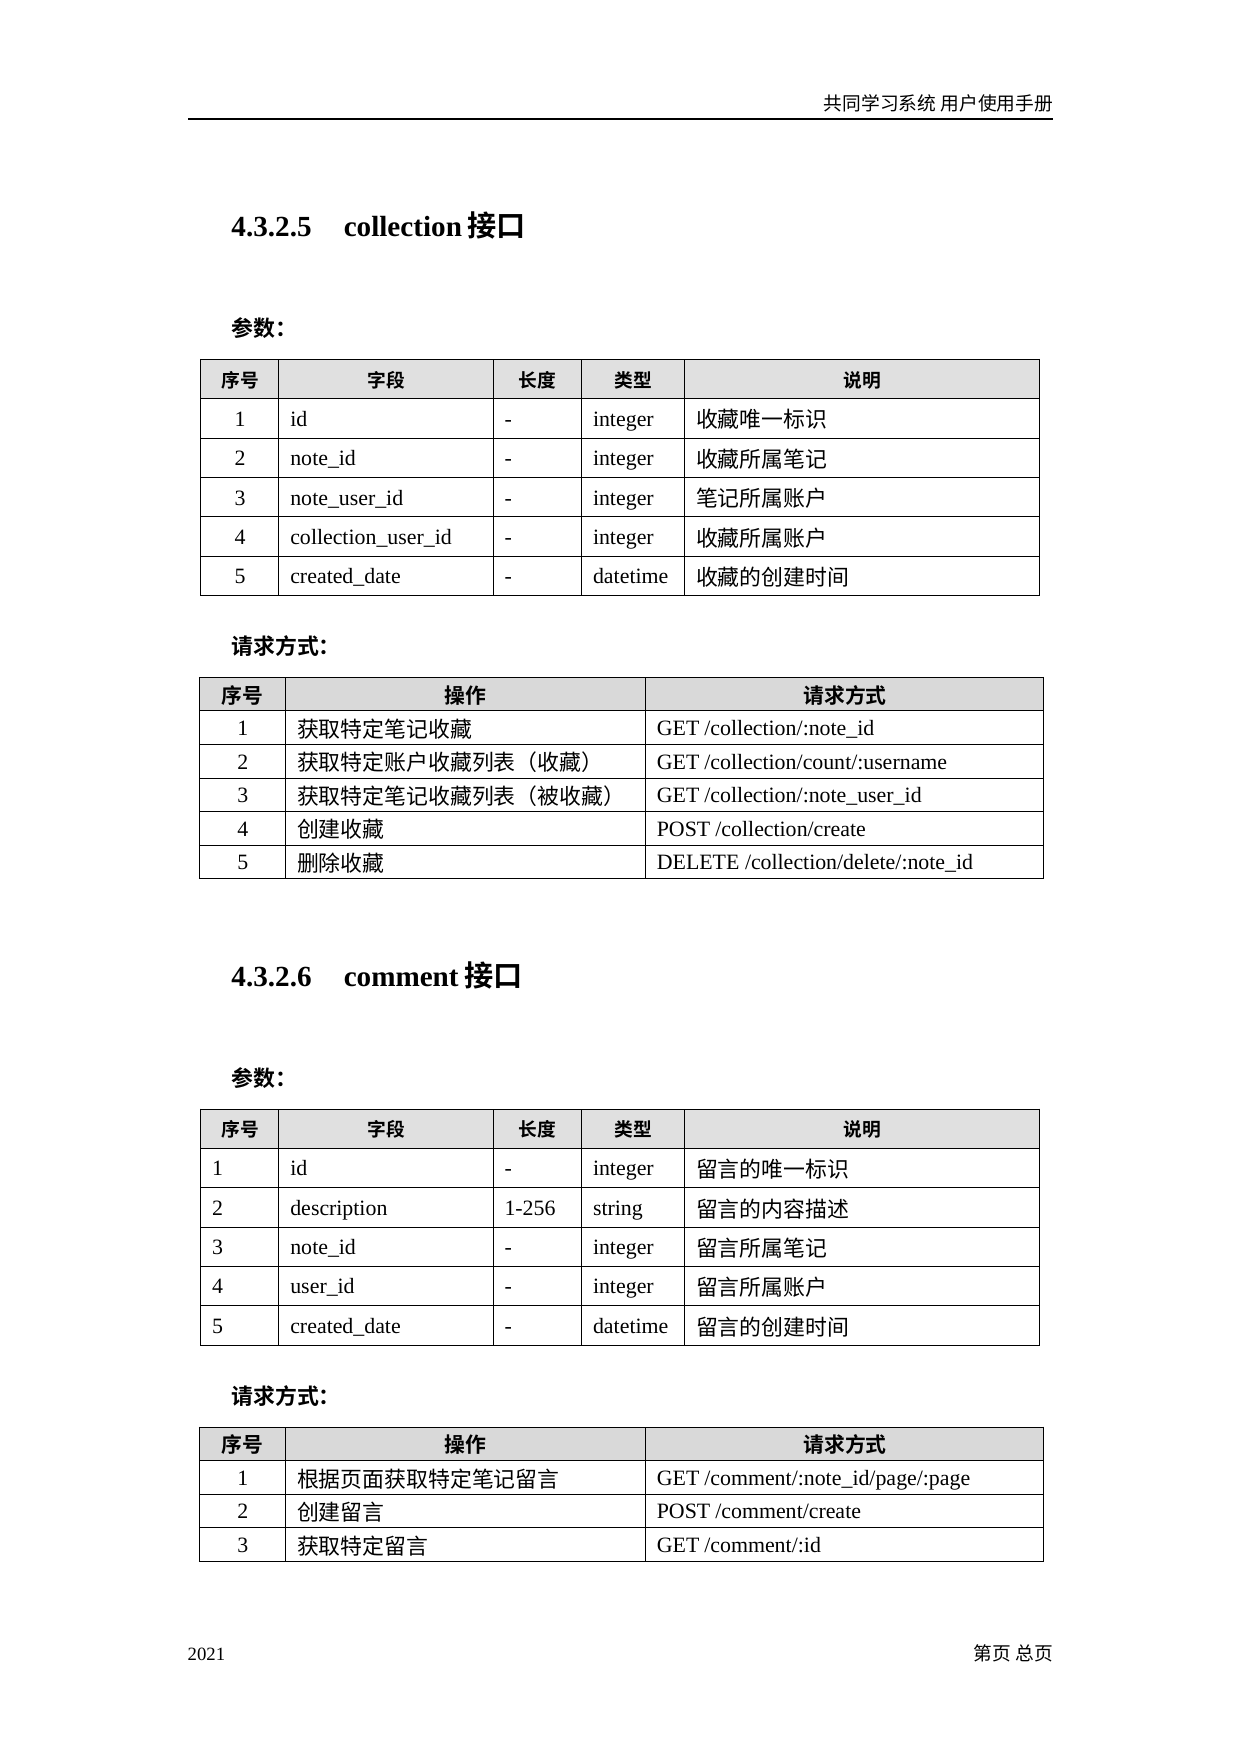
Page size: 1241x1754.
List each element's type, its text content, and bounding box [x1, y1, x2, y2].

table_header 字段 [279, 1110, 493, 1148]
table_header 类型 [582, 360, 684, 398]
table_cell 删除收藏 [286, 846, 645, 878]
table_cell - [494, 1228, 581, 1266]
table_header 说明 [685, 360, 1039, 398]
text comment接口 [231, 941, 1053, 1006]
table_cell POST /comment/create [646, 1495, 1043, 1527]
table_cell 留言的内容描述 [685, 1188, 1039, 1227]
table_cell 笔记所属账户 [685, 478, 1039, 516]
table_cell 1 [201, 1149, 278, 1187]
table_cell 获取特定笔记收藏 [286, 711, 645, 744]
table_header 类型 [582, 1110, 684, 1148]
table_cell 获取特定账户收藏列表（收藏） [286, 745, 645, 777]
table_cell 2 [200, 745, 285, 777]
table_cell 创建留言 [286, 1495, 645, 1527]
table_header 请求方式 [646, 1428, 1043, 1460]
table_cell GET /comment/:note_id/page/:page [646, 1461, 1043, 1494]
table_cell integer [582, 478, 684, 516]
table_cell 1 [201, 399, 278, 437]
table_header 字段 [279, 360, 493, 398]
table_cell 获取特定留言 [286, 1528, 645, 1561]
table_cell note_user_id [279, 478, 493, 516]
table_cell id [279, 1149, 493, 1187]
table_cell - [494, 1149, 581, 1187]
table_cell user_id [279, 1267, 493, 1305]
table_cell 3 [201, 478, 278, 516]
table_cell datetime [582, 1306, 684, 1345]
table_cell integer [582, 517, 684, 556]
table_cell 收藏唯一标识 [685, 399, 1039, 437]
table_cell GET /collection/:note_id [646, 711, 1043, 744]
table_cell 5 [201, 557, 278, 595]
table_cell 1-256 [494, 1188, 581, 1227]
table_cell integer [582, 399, 684, 437]
table_cell 获取特定笔记收藏列表（被收藏） [286, 779, 645, 811]
table_cell - [494, 399, 581, 437]
text 参数： [187, 1060, 1053, 1093]
table_cell 3 [200, 779, 285, 811]
table_cell - [494, 1267, 581, 1305]
table_cell 4 [201, 1267, 278, 1305]
table_header 请求方式 [646, 678, 1043, 710]
table_cell integer [582, 439, 684, 477]
table_header 序号 [200, 678, 285, 710]
table_cell description [279, 1188, 493, 1227]
table_cell 4 [200, 812, 285, 844]
table_cell integer [582, 1228, 684, 1266]
table_cell note_id [279, 1228, 493, 1266]
table_cell created_date [279, 1306, 493, 1345]
table_cell - [494, 439, 581, 477]
table_header 说明 [685, 1110, 1039, 1148]
table_header 长度 [494, 360, 581, 398]
table_header 序号 [201, 1110, 278, 1148]
table_cell 留言所属账户 [685, 1267, 1039, 1305]
table_cell 2 [201, 439, 278, 477]
table_cell 留言所属笔记 [685, 1228, 1039, 1266]
table_cell 3 [201, 1228, 278, 1266]
table_cell 5 [201, 1306, 278, 1345]
text 请求方式： [217, 1378, 1053, 1411]
table_cell GET /comment/:id [646, 1528, 1043, 1561]
table_cell created_date [279, 557, 493, 595]
table_cell string [582, 1188, 684, 1227]
table_cell 2 [201, 1188, 278, 1227]
table_cell integer [582, 1267, 684, 1305]
text collection接口 [231, 191, 1053, 256]
table_cell POST /collection/create [646, 812, 1043, 844]
table_cell 收藏所属账户 [685, 517, 1039, 556]
table_cell - [494, 1306, 581, 1345]
table_cell 创建收藏 [286, 812, 645, 844]
table_cell integer [582, 1149, 684, 1187]
table_header 序号 [201, 360, 278, 398]
table_cell 根据页面获取特定笔记留言 [286, 1461, 645, 1494]
table_cell note_id [279, 439, 493, 477]
table_cell - [494, 478, 581, 516]
table_cell 3 [200, 1528, 285, 1561]
table_cell - [494, 517, 581, 556]
table_cell 5 [200, 846, 285, 878]
table_cell 留言的唯一标识 [685, 1149, 1039, 1187]
table_cell 4 [201, 517, 278, 556]
table_cell datetime [582, 557, 684, 595]
table_header 操作 [286, 678, 645, 710]
table_cell - [494, 557, 581, 595]
table_header 长度 [494, 1110, 581, 1148]
table_cell 2 [200, 1495, 285, 1527]
table_cell GET /collection/:note_user_id [646, 779, 1043, 811]
table_header 序号 [200, 1428, 285, 1460]
table_cell 收藏的创建时间 [685, 557, 1039, 595]
table_header 操作 [286, 1428, 645, 1460]
table_cell collection_user_id [279, 517, 493, 556]
table_cell 1 [200, 711, 285, 744]
table_cell 收藏所属笔记 [685, 439, 1039, 477]
table_cell id [279, 399, 493, 437]
table_cell 留言的创建时间 [685, 1306, 1039, 1345]
text 参数： [187, 310, 1053, 343]
text 请求方式： [217, 628, 1053, 661]
table_cell 1 [200, 1461, 285, 1494]
table_cell DELETE /collection/delete/:note_id [646, 846, 1043, 878]
table_cell GET /collection/count/:username [646, 745, 1043, 777]
